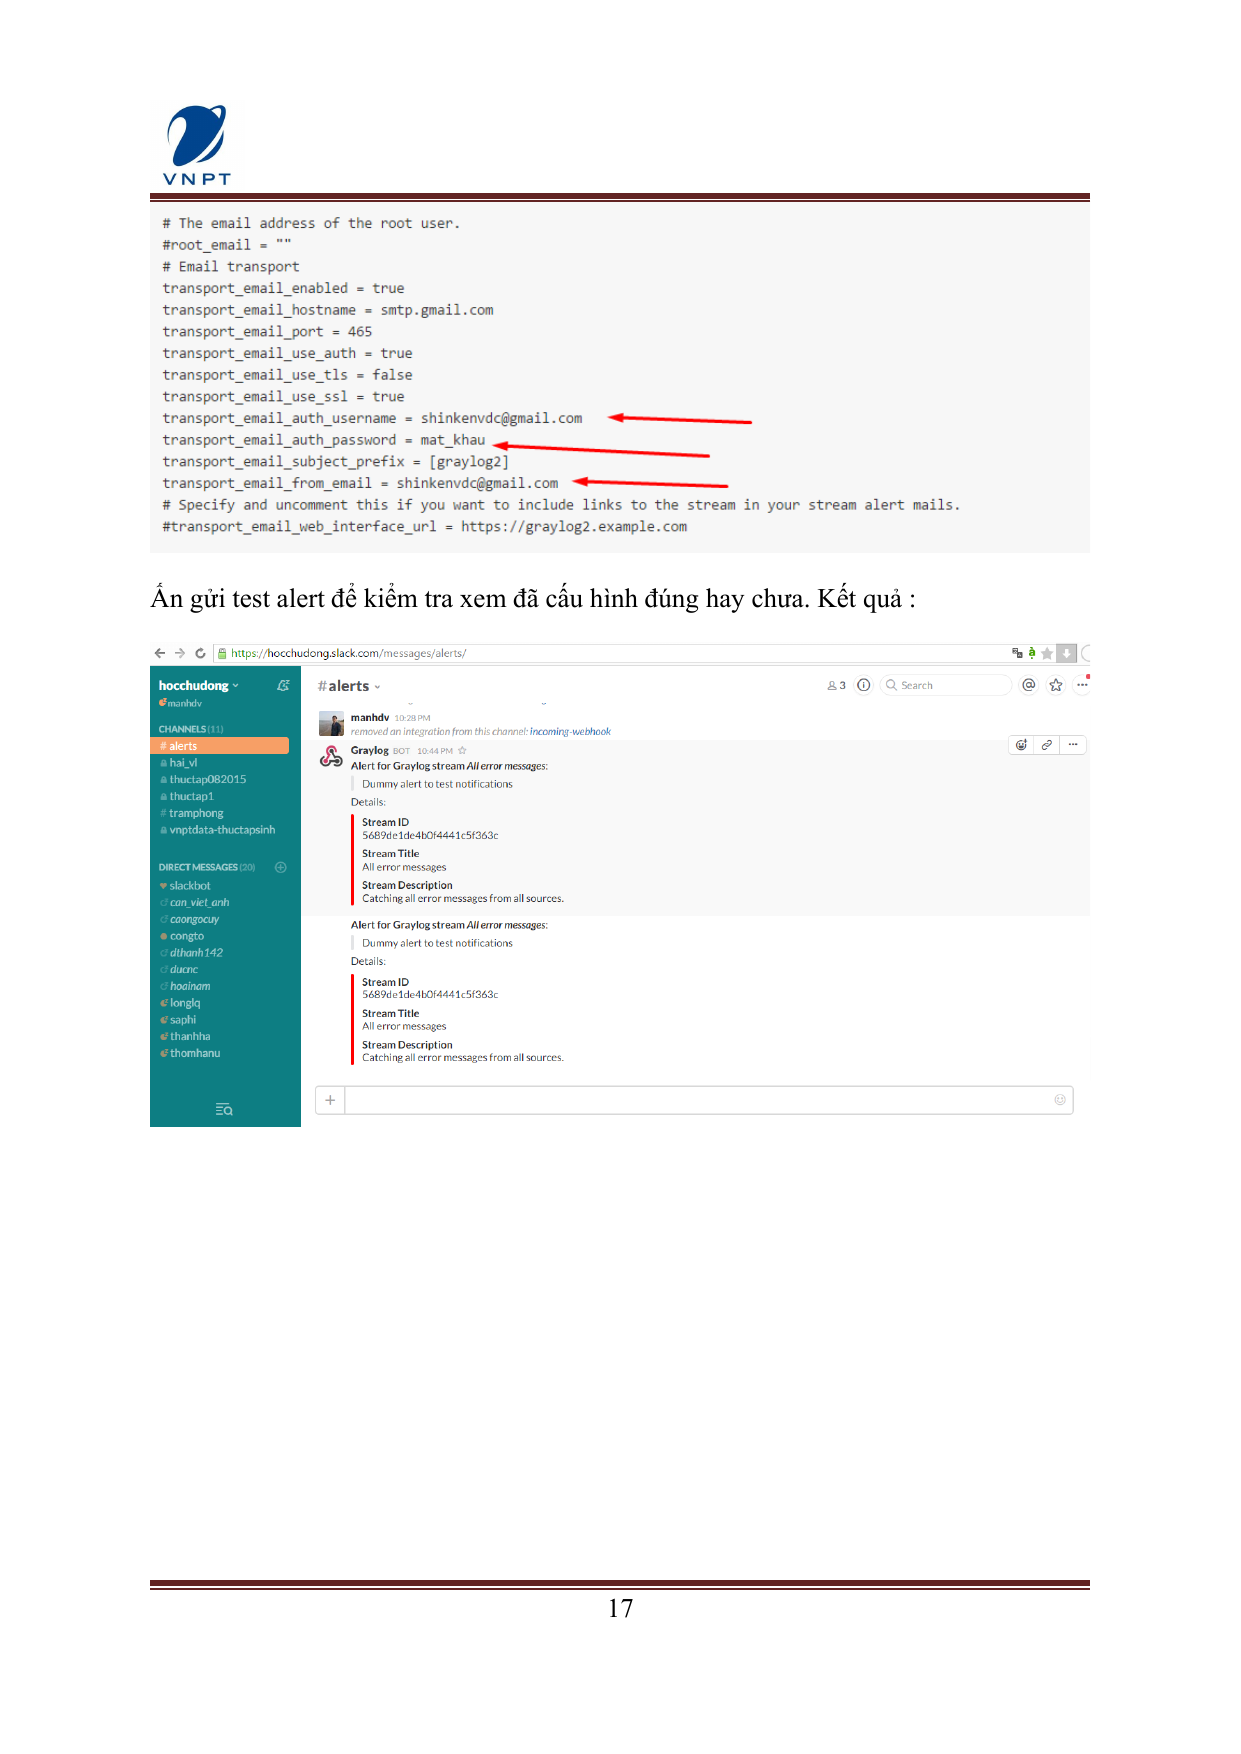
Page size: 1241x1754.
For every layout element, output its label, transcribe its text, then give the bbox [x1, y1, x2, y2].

text Ấn gửi test alert để kiểm tra xem đã cấu hình đúng hay chưa. Kết quả : [150, 582, 1090, 613]
picture [150, 642, 1091, 1127]
picture [150, 202, 1091, 553]
picture [150, 100, 245, 191]
